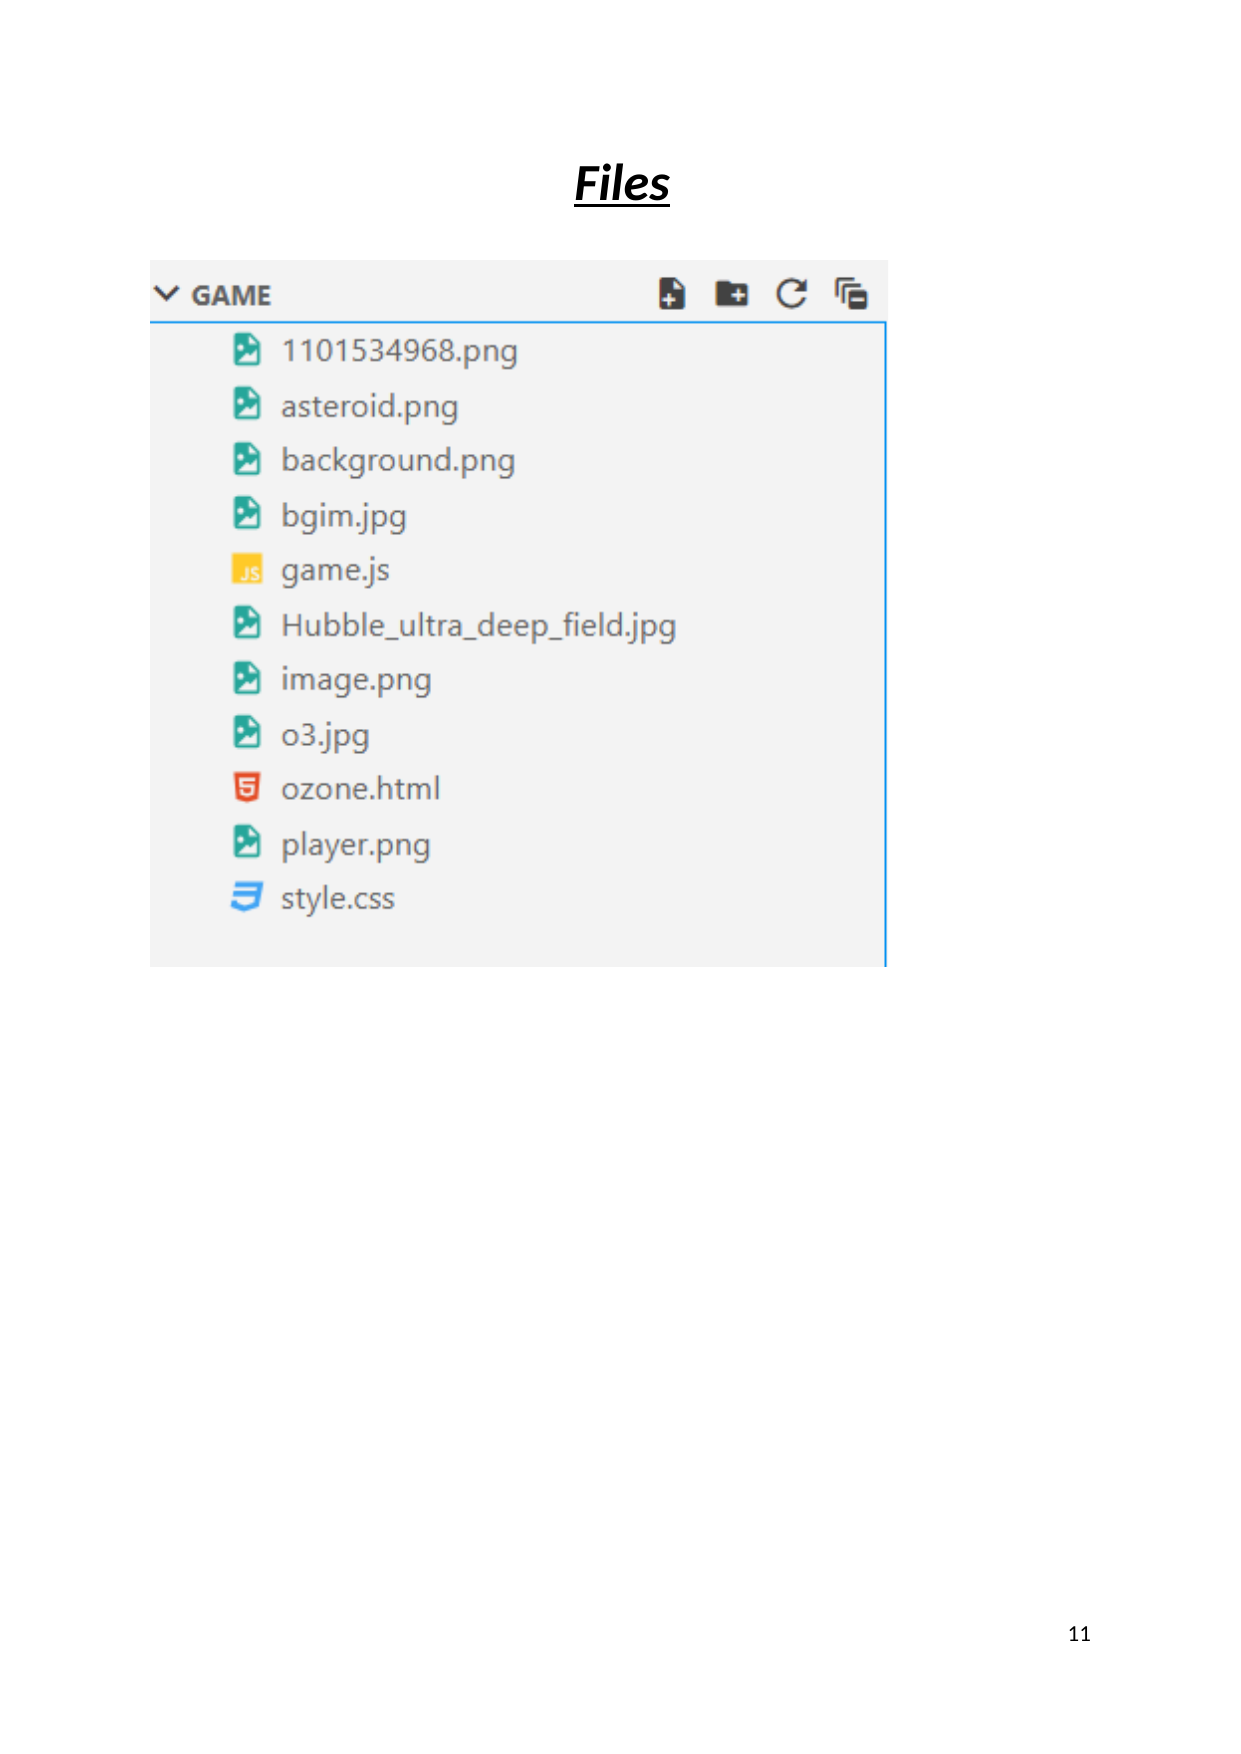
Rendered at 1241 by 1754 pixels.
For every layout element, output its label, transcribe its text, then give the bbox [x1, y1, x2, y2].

subtitle Files [150, 150, 1099, 213]
picture [150, 260, 889, 967]
